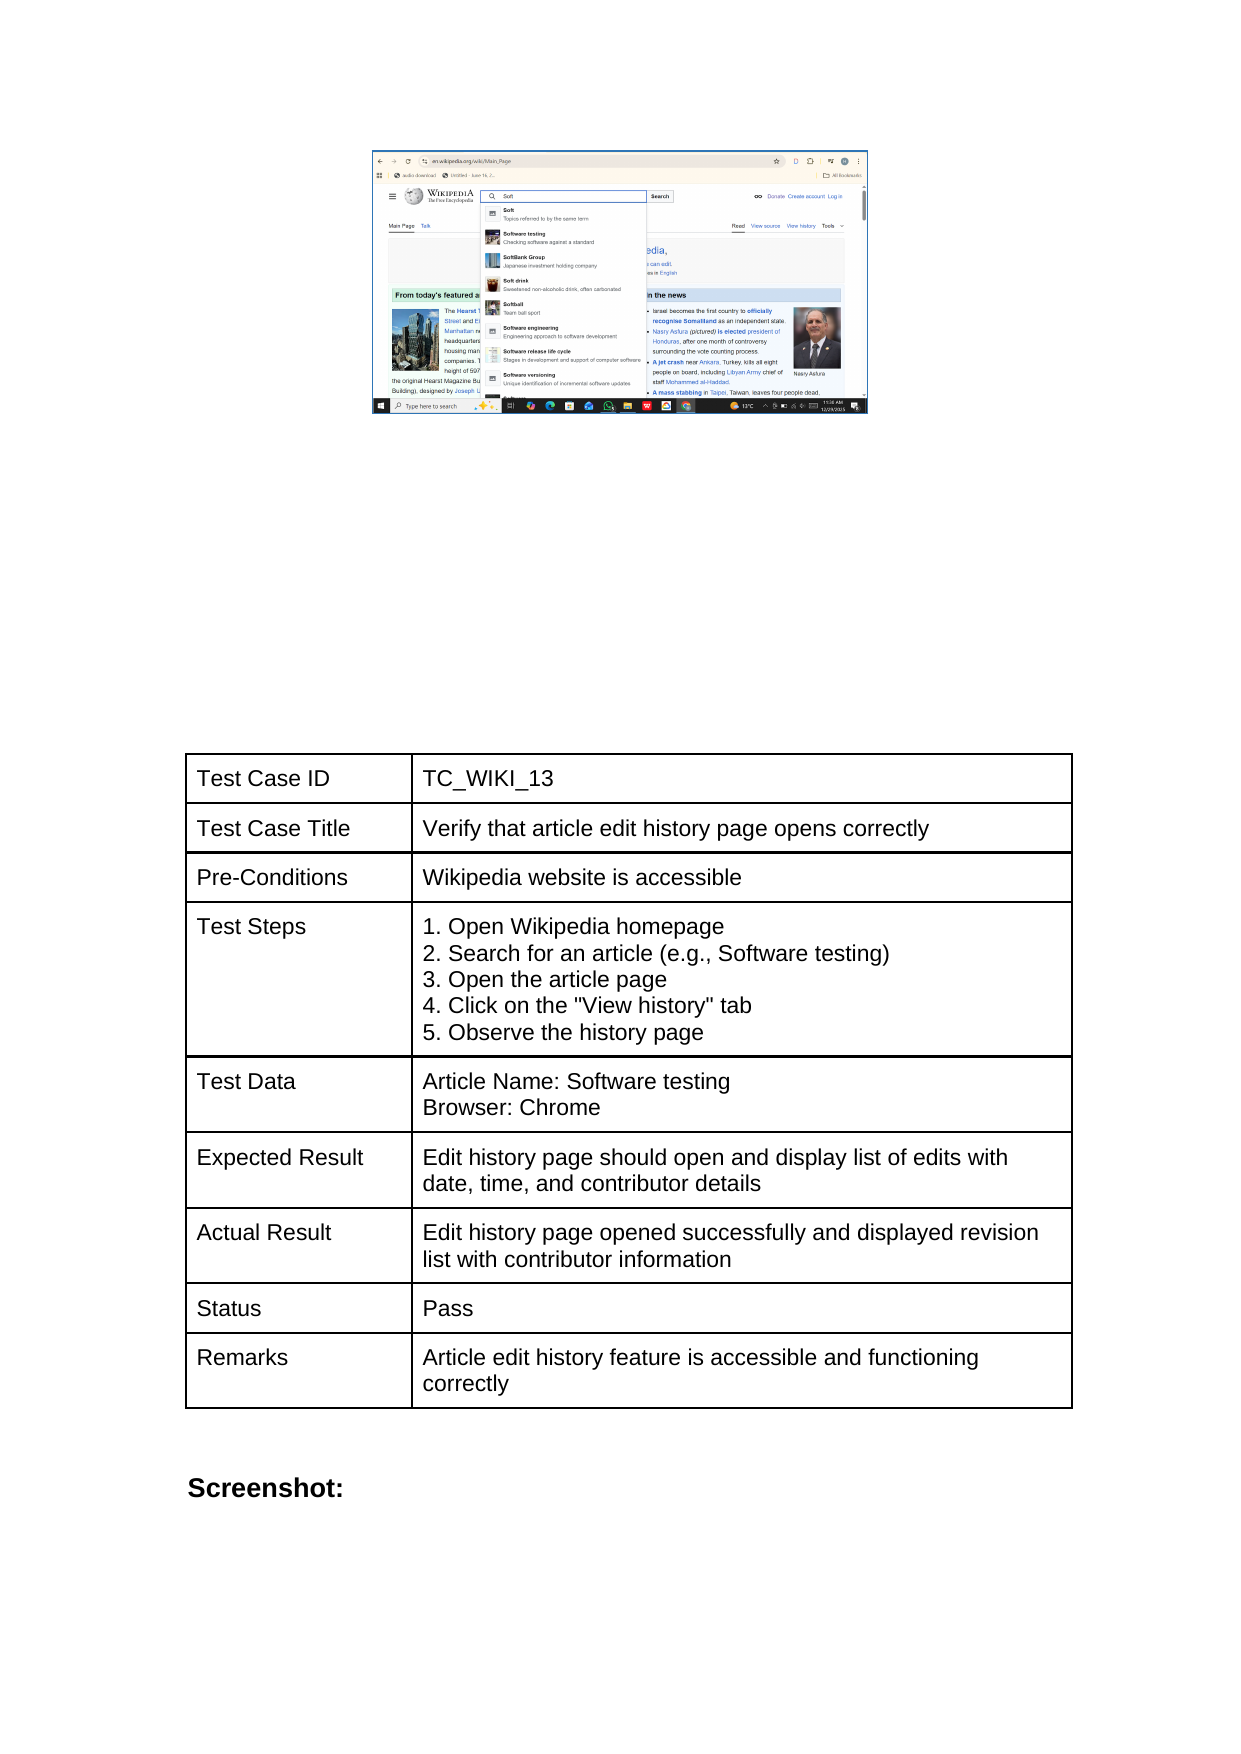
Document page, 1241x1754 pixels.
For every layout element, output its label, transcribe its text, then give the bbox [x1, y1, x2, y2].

table_header TC_WIKI_13 [413, 755, 1071, 802]
table_cell Wikipedia website is accessible [413, 854, 1071, 901]
table_cell Actual Result [187, 1209, 411, 1282]
table_cell Verify that article edit history page opens correctly [413, 804, 1071, 851]
table_cell Test Case Title [187, 804, 411, 851]
table_cell Test Steps [187, 903, 411, 1055]
picture [373, 152, 867, 413]
table_cell Test Data [187, 1058, 411, 1131]
table_cell Article edit history feature is accessible and functioning correctly [413, 1334, 1071, 1407]
table_cell Expected Result [187, 1133, 411, 1207]
table_cell Status [187, 1284, 411, 1332]
table_cell Edit history page opened successfully and displayed revision list with contributor information [413, 1209, 1071, 1282]
table_cell Remarks [187, 1334, 411, 1407]
table_cell 1. Open Wikipedia homepage 2. Search for an article (e.g., Software testing) 3. Open the article page 4. Click on the "View history" tab 5. Observe the history page [413, 903, 1071, 1055]
table_cell Edit history page should open and display list of edits with date, time, and contributor details [413, 1133, 1071, 1207]
table_cell Pass [413, 1284, 1071, 1332]
table_header Test Case ID [187, 755, 411, 802]
table_cell Article Name: Software testing Browser: Chrome [413, 1058, 1071, 1131]
text Screenshot: [187, 1472, 1053, 1503]
table_cell Pre-Conditions [187, 854, 411, 901]
